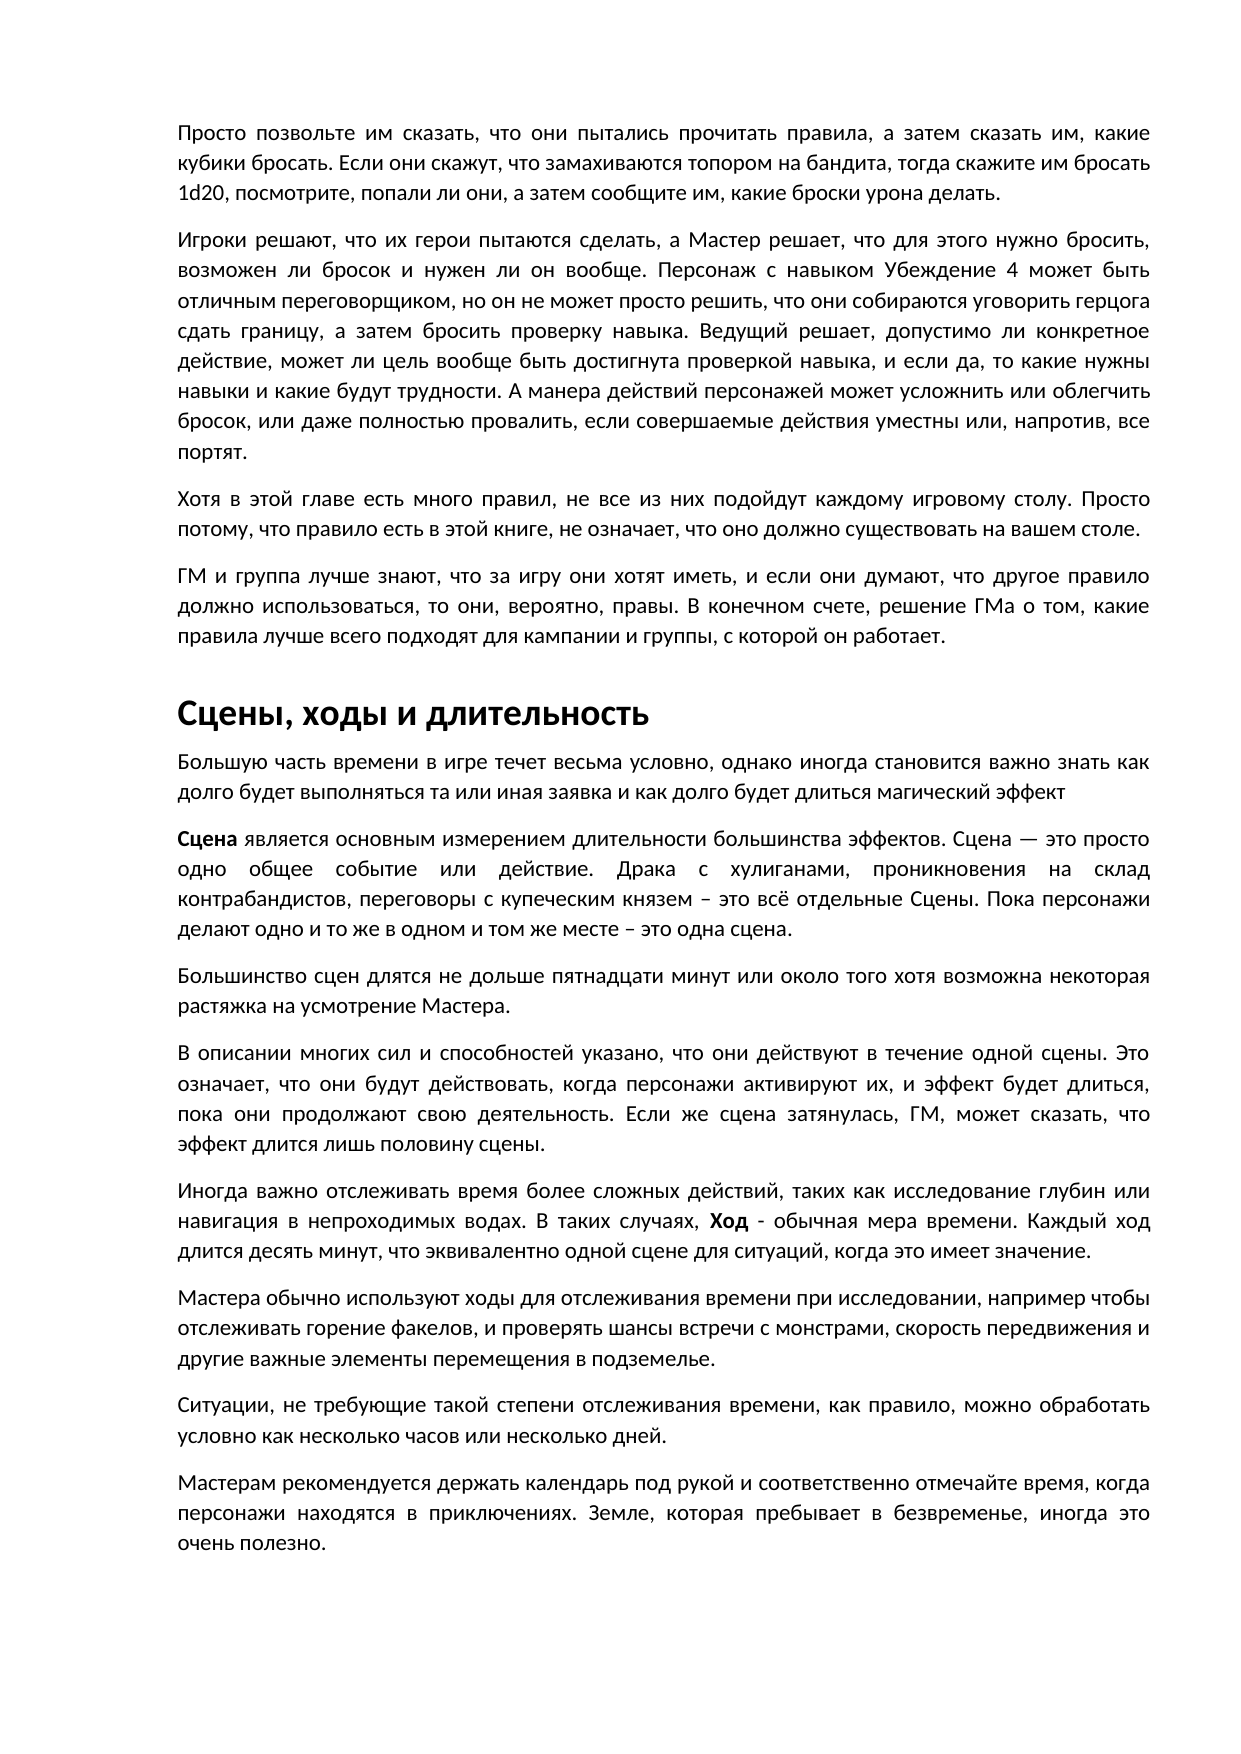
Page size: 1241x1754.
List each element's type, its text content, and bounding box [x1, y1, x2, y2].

text Мастера обычно используют ходы для отслеживания времени при исследовании, например чтобы отслеживать горение факелов, и проверять шансы встречи с монстрами, скорость передвижения и другие важные элементы перемещения в подземелье. [177, 1283, 1152, 1372]
text Иногда важно отслеживать время более сложных действий, таких как исследование глубин или навигация в непроходимых водах. В таких случаях, Ход - обычная мера времени. Каждый ход длится десять минут, что эквивалентно одной сцене для ситуаций, когда это имеет значение. [177, 1176, 1152, 1264]
text Просто позвольте им сказать, что они пытались прочитать правила, а затем сказать им, какие кубики бросать. Если они скажут, что замахиваются топором на бандита, тогда скажите им бросать 1d20, посмотрите, попали ли они, а затем сообщите им, какие броски урона делать. [177, 118, 1152, 207]
text ГМ и группа лучше знают, что за игру они хотят иметь, и если они думают, что другое правило должно использоваться, то они, вероятно, правы. В конечном счете, решение ГМа о том, какие правила лучше всего подходят для кампании и группы, с которой он работает. [177, 561, 1152, 649]
text Сцена является основным измерением длительности большинства эффектов. Сцена — это просто одно общее событие или действие. Драка с хулиганами, проникновения на склад контрабандистов, переговоры с купеческим князем – это всё отдельные Сцены. Пока персонажи делают одно и то же в одном и том же месте – это одна сцена. [177, 824, 1152, 942]
text Хотя в этой главе есть много правил, не все из них подойдут каждому игровому столу. Просто потому, что правило есть в этой книге, не означает, что оно должно существовать на вашем столе. [177, 484, 1152, 542]
text Большинство сцен длятся не дольше пятнадцати минут или около того хотя возможна некоторая растяжка на усмотрение Мастера. [177, 961, 1152, 1019]
text Ситуации, не требующие такой степени отслеживания времени, как правило, можно обработать условно как несколько часов или несколько дней. [177, 1391, 1152, 1449]
text Большую часть времени в игре течет весьма условно, однако иногда становится важно знать как долго будет выполняться та или иная заявка и как долго будет длиться магический эффект [177, 747, 1152, 805]
text В описании многих сил и способностей указано, что они действуют в течение одной сцены. Это означает, что они будут действовать, когда персонажи активируют их, и эффект будет длиться, пока они продолжают свою деятельность. Если же сцена затянулась, ГМ, может сказать, что эффект длится лишь половину сцены. [177, 1038, 1152, 1157]
text Мастерам рекомендуется держать календарь под рукой и соответственно отмечайте время, когда персонажи находятся в приключениях. Земле, которая пребывает в безвременье, иногда это очень полезно. [177, 1468, 1152, 1556]
subtitle Сцены, ходы и длительность [177, 689, 1152, 735]
text Игроки решают, что их герои пытаются сделать, а Мастер решает, что для этого нужно бросить, возможен ли бросок и нужен ли он вообще. Персонаж с навыком Убеждение 4 может быть отличным переговорщиком, но он не может просто решить, что они собираются уговорить герцога сдать границу, а затем бросить проверку навыка. Ведущий решает, допустимо ли конкретное действие, может ли цель вообще быть достигнута проверкой навыка, и если да, то какие нужны навыки и какие будут трудности. А манера действий персонажей может усложнить или облегчить бросок, или даже полностью провалить, если совершаемые действия уместны или, напротив, все портят. [177, 225, 1152, 465]
